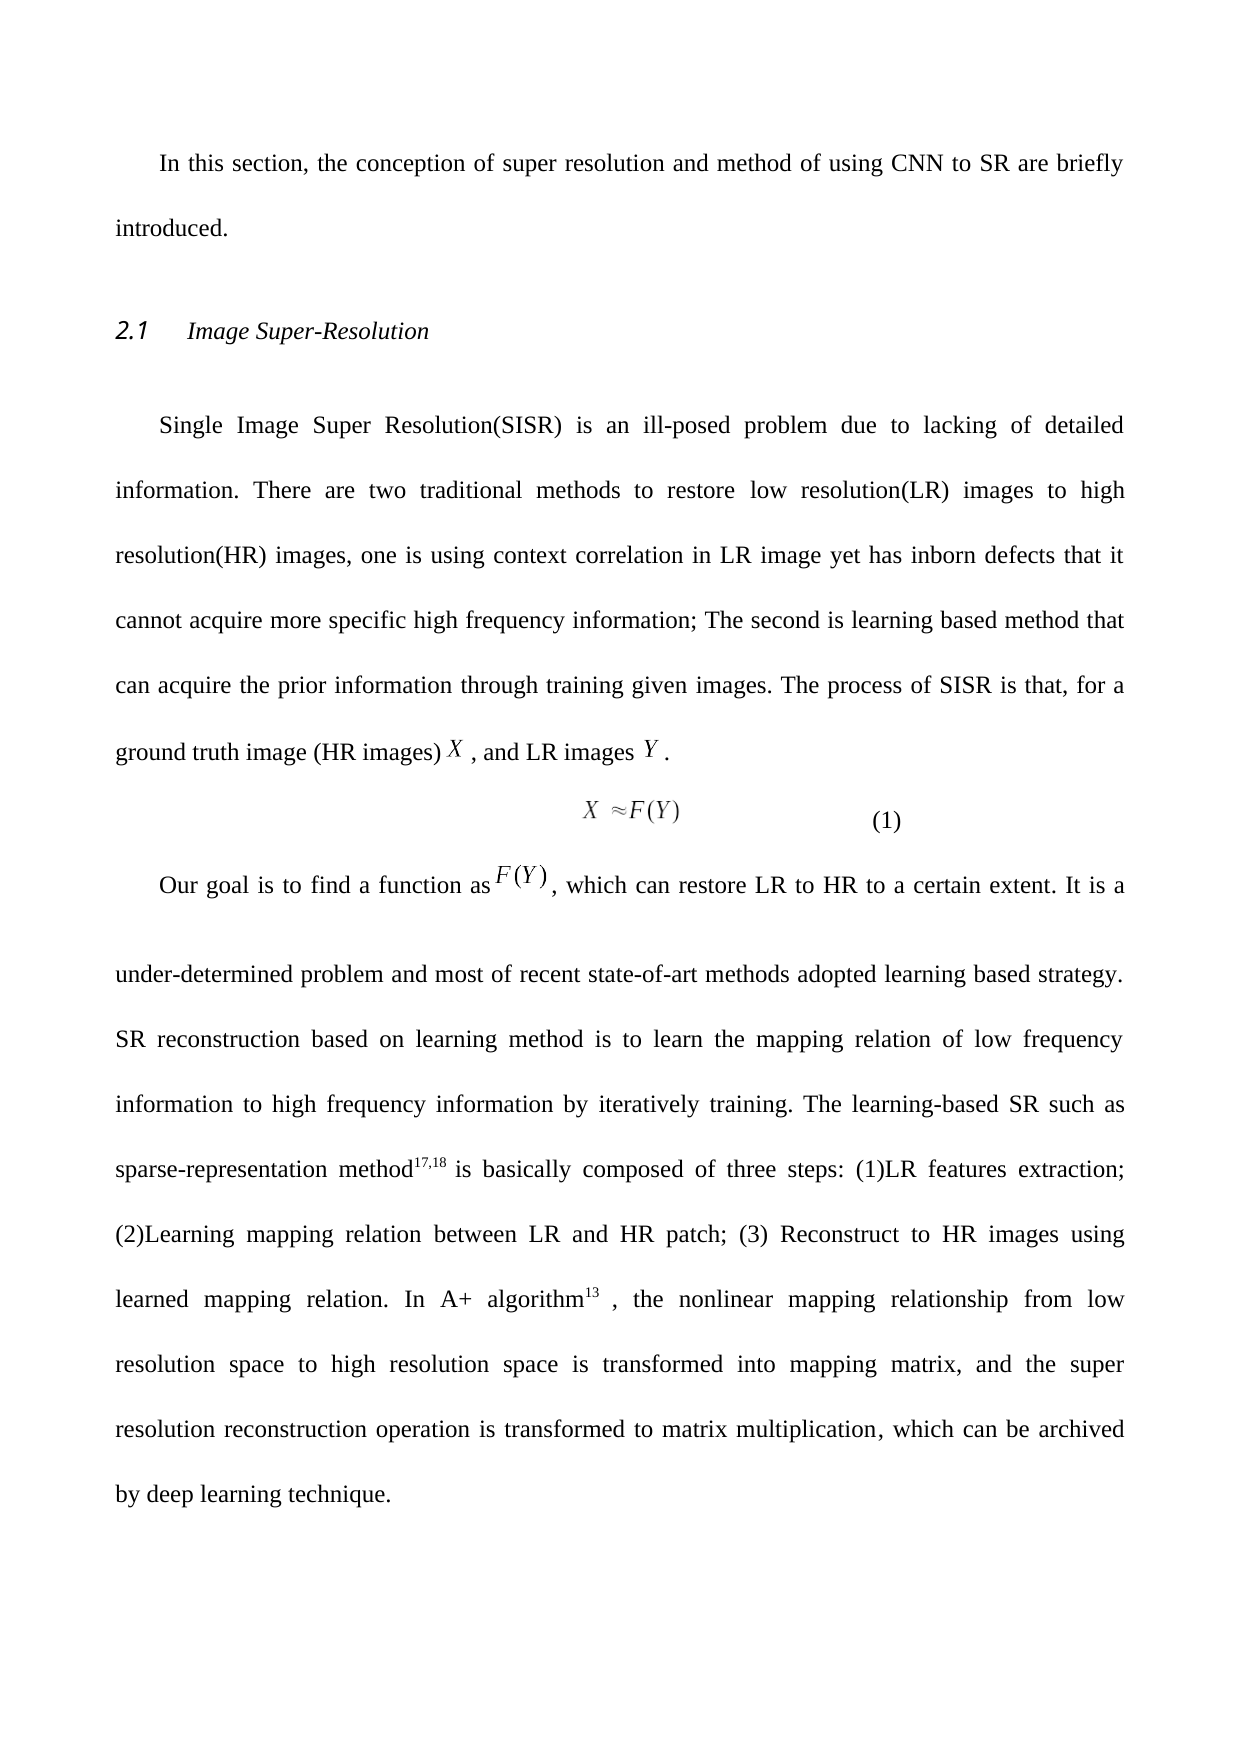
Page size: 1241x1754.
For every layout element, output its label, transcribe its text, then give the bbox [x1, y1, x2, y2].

text (1) [115, 795, 1125, 860]
list Image Super-Resolution [115, 297, 1125, 362]
text In this section, the conception of super resolution and method of using CNN to SR are briefly introduced. [115, 146, 1125, 243]
text Our goal is to find a function as, which can restore LR to HR to a certain extent. It is a under-determined problem and most of recent state-of-art methods adopted learning based strategy. SR reconstruction based on learning method is to learn the mapping relation of low frequency information to high frequency information by iteratively training. The learning-based SR such as sparse-representation method17,18 is basically composed of three steps: (1)LR features extraction; (2)Learning mapping relation between LR and HR patch; (3) Reconstruct to HR images using learned mapping relation. In A+ algorithm13 , the nonlinear mapping relationship from low resolution space to high resolution space is transformed into mapping matrix, and the super resolution reconstruction operation is transformed to matrix multiplication, which can be archived by deep learning technique. [115, 860, 1125, 1510]
text Single Image Super Resolution(SISR) is an ill-posed problem due to lacking of detailed information. There are two traditional methods to restore low resolution(LR) images to high resolution(HR) images, one is using context correlation in LR image yet has inborn defects that it cannot acquire more specific high frequency information; The second is learning based method that can acquire the prior information through training given images. The process of SISR is that, for a ground truth image (HR images), and LR images . [115, 408, 1125, 766]
